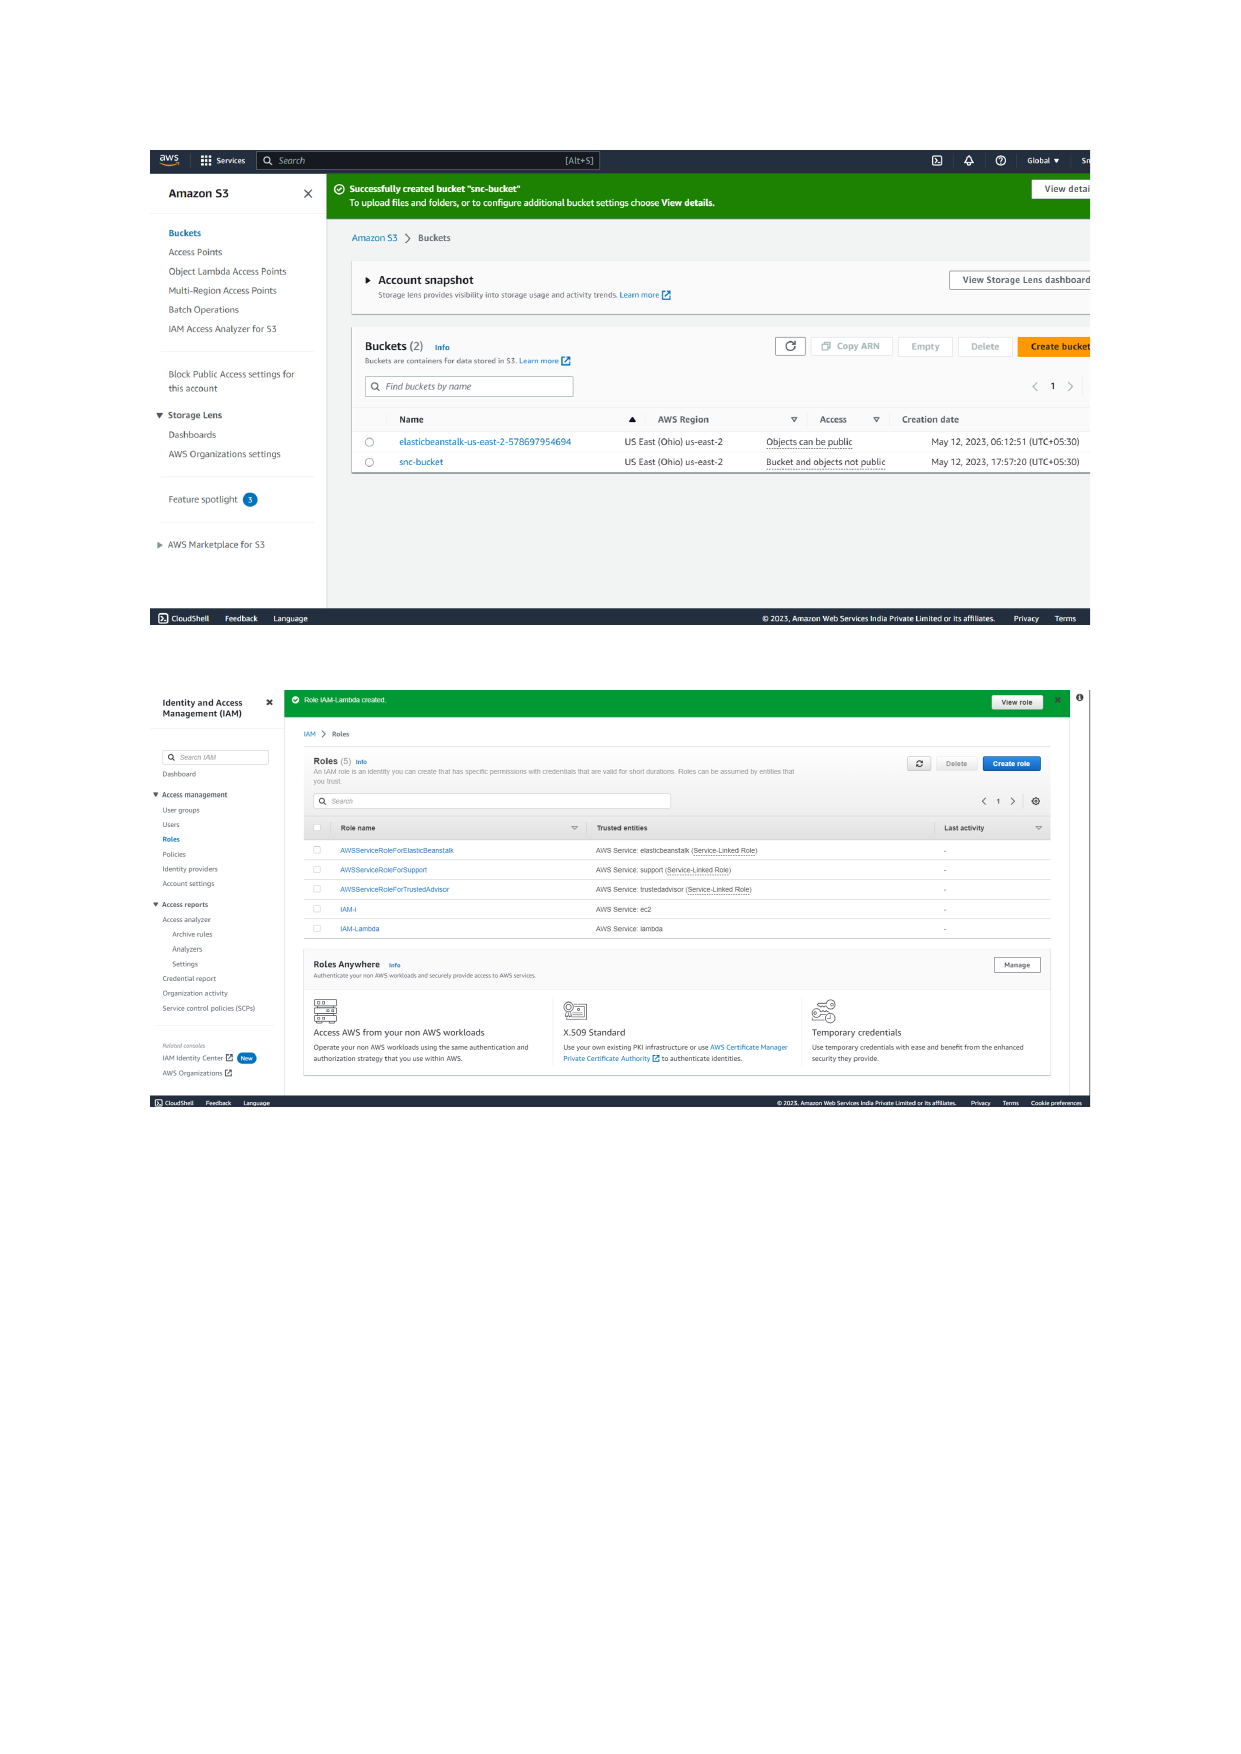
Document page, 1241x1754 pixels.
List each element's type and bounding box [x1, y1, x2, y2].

picture [150, 150, 1091, 625]
picture [150, 690, 1091, 1107]
